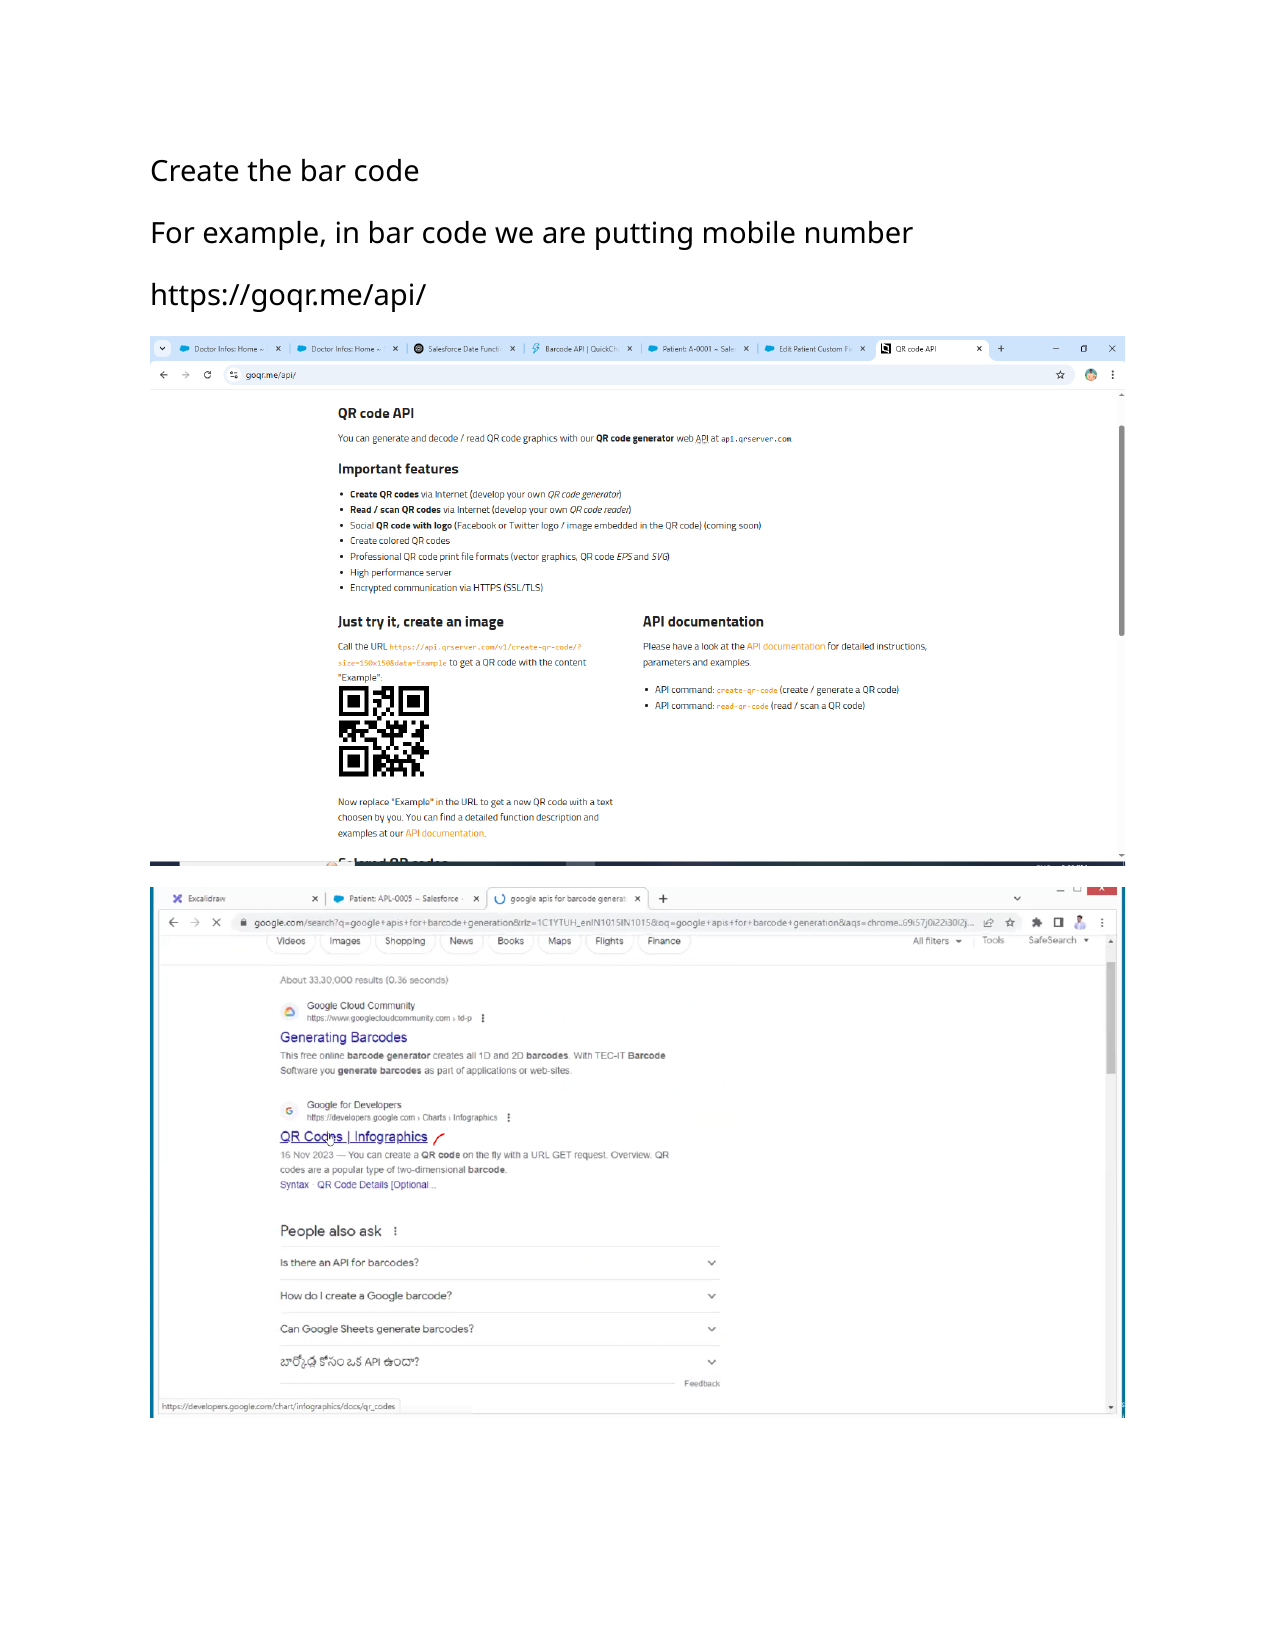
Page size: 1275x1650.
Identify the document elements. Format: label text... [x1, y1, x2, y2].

picture [154, 887, 1125, 1418]
text Create the bar code [150, 150, 1125, 190]
text For example, in bar code we are putting mobile number [150, 212, 1125, 252]
picture [150, 336, 1125, 866]
text https://goqr.me/api/ [150, 274, 1125, 314]
